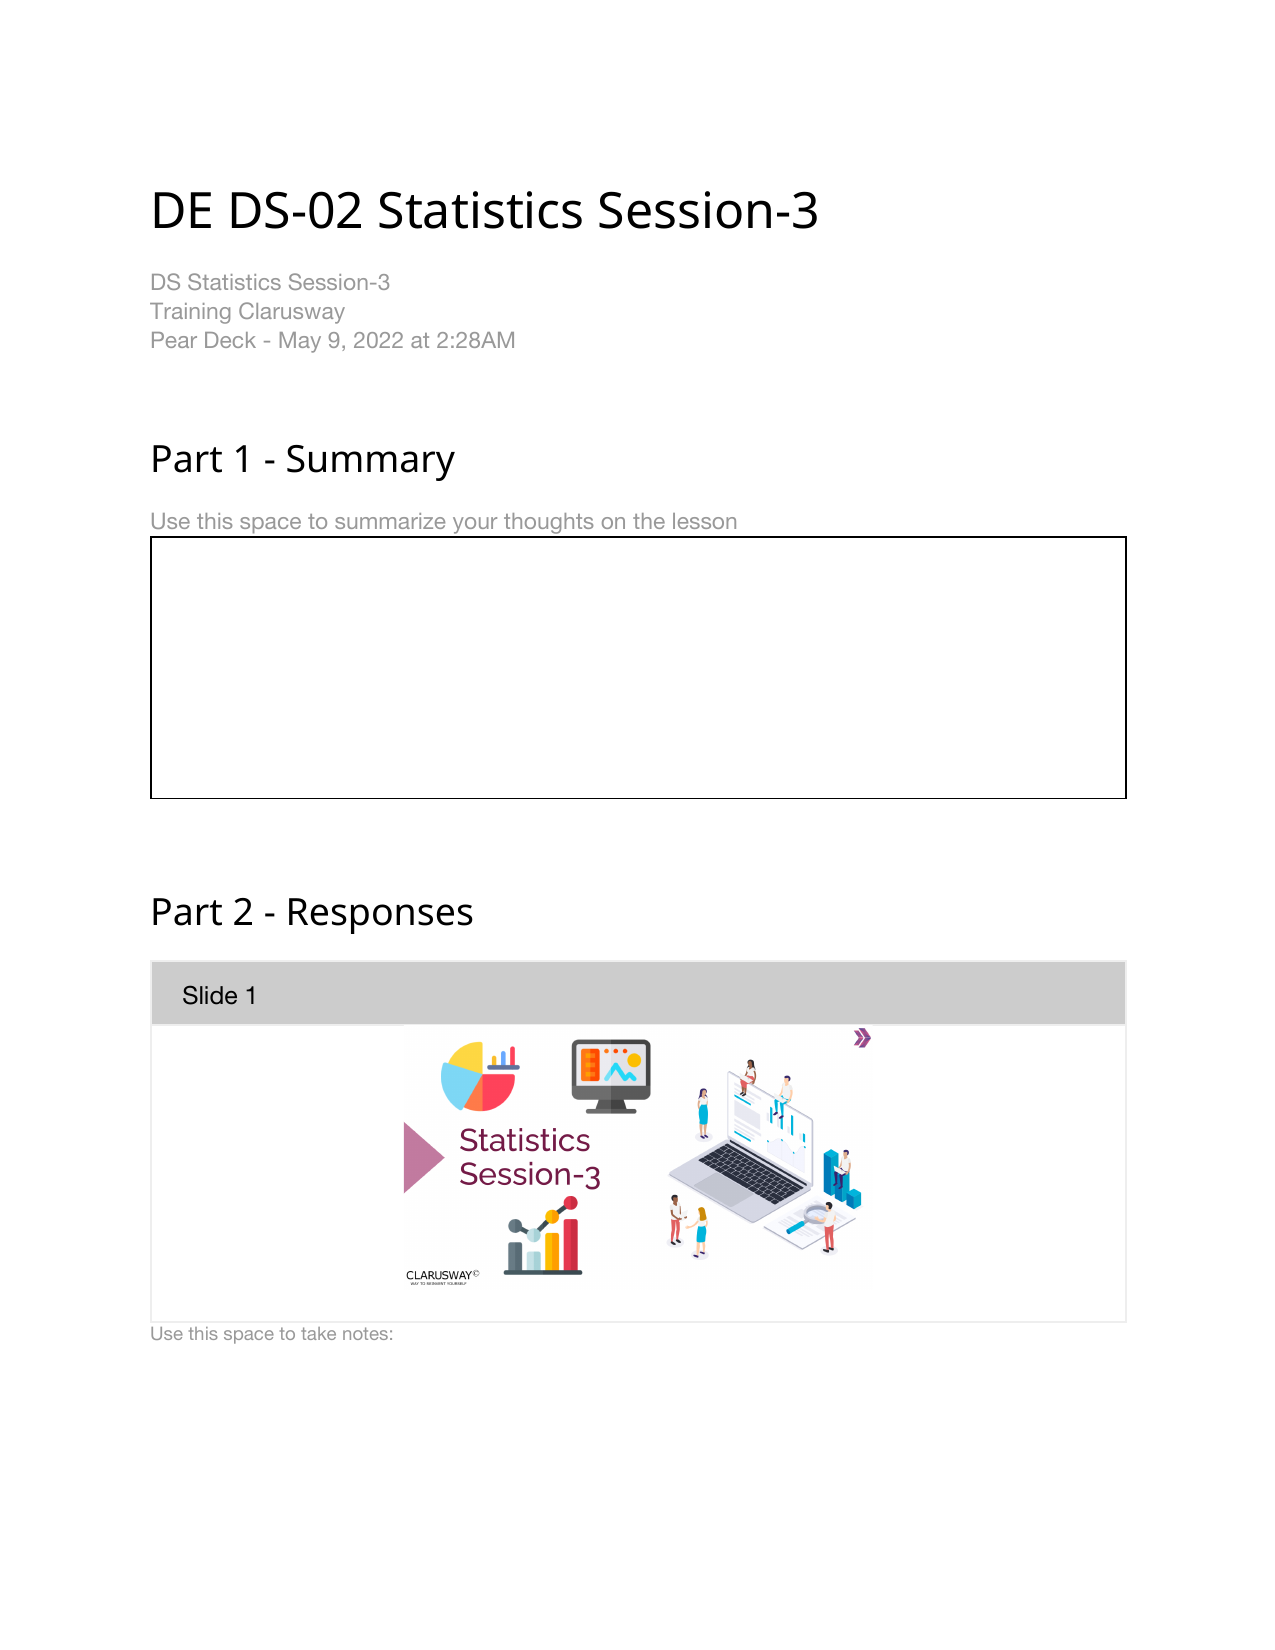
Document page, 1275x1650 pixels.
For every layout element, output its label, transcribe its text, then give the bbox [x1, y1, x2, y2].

subtitle DE DS-02 Statistics Session-3 [150, 175, 1125, 243]
subtitle Part 1 - Summary [150, 433, 1125, 484]
picture [403, 1025, 873, 1290]
text DS Statistics Session-3 [150, 268, 1125, 297]
table_header Slide 1 [152, 962, 1125, 1024]
text Use this space to take notes: [150, 1323, 1125, 1346]
text Training Clarusway [150, 297, 1125, 326]
table_cell [152, 1026, 1125, 1321]
table_header [152, 538, 1125, 797]
text Use this space to summarize your thoughts on the lesson [150, 507, 1125, 536]
text Pear Deck - May 9, 2022 at 2:28AM [150, 326, 1125, 355]
subtitle Part 2 - Responses [150, 886, 1125, 937]
